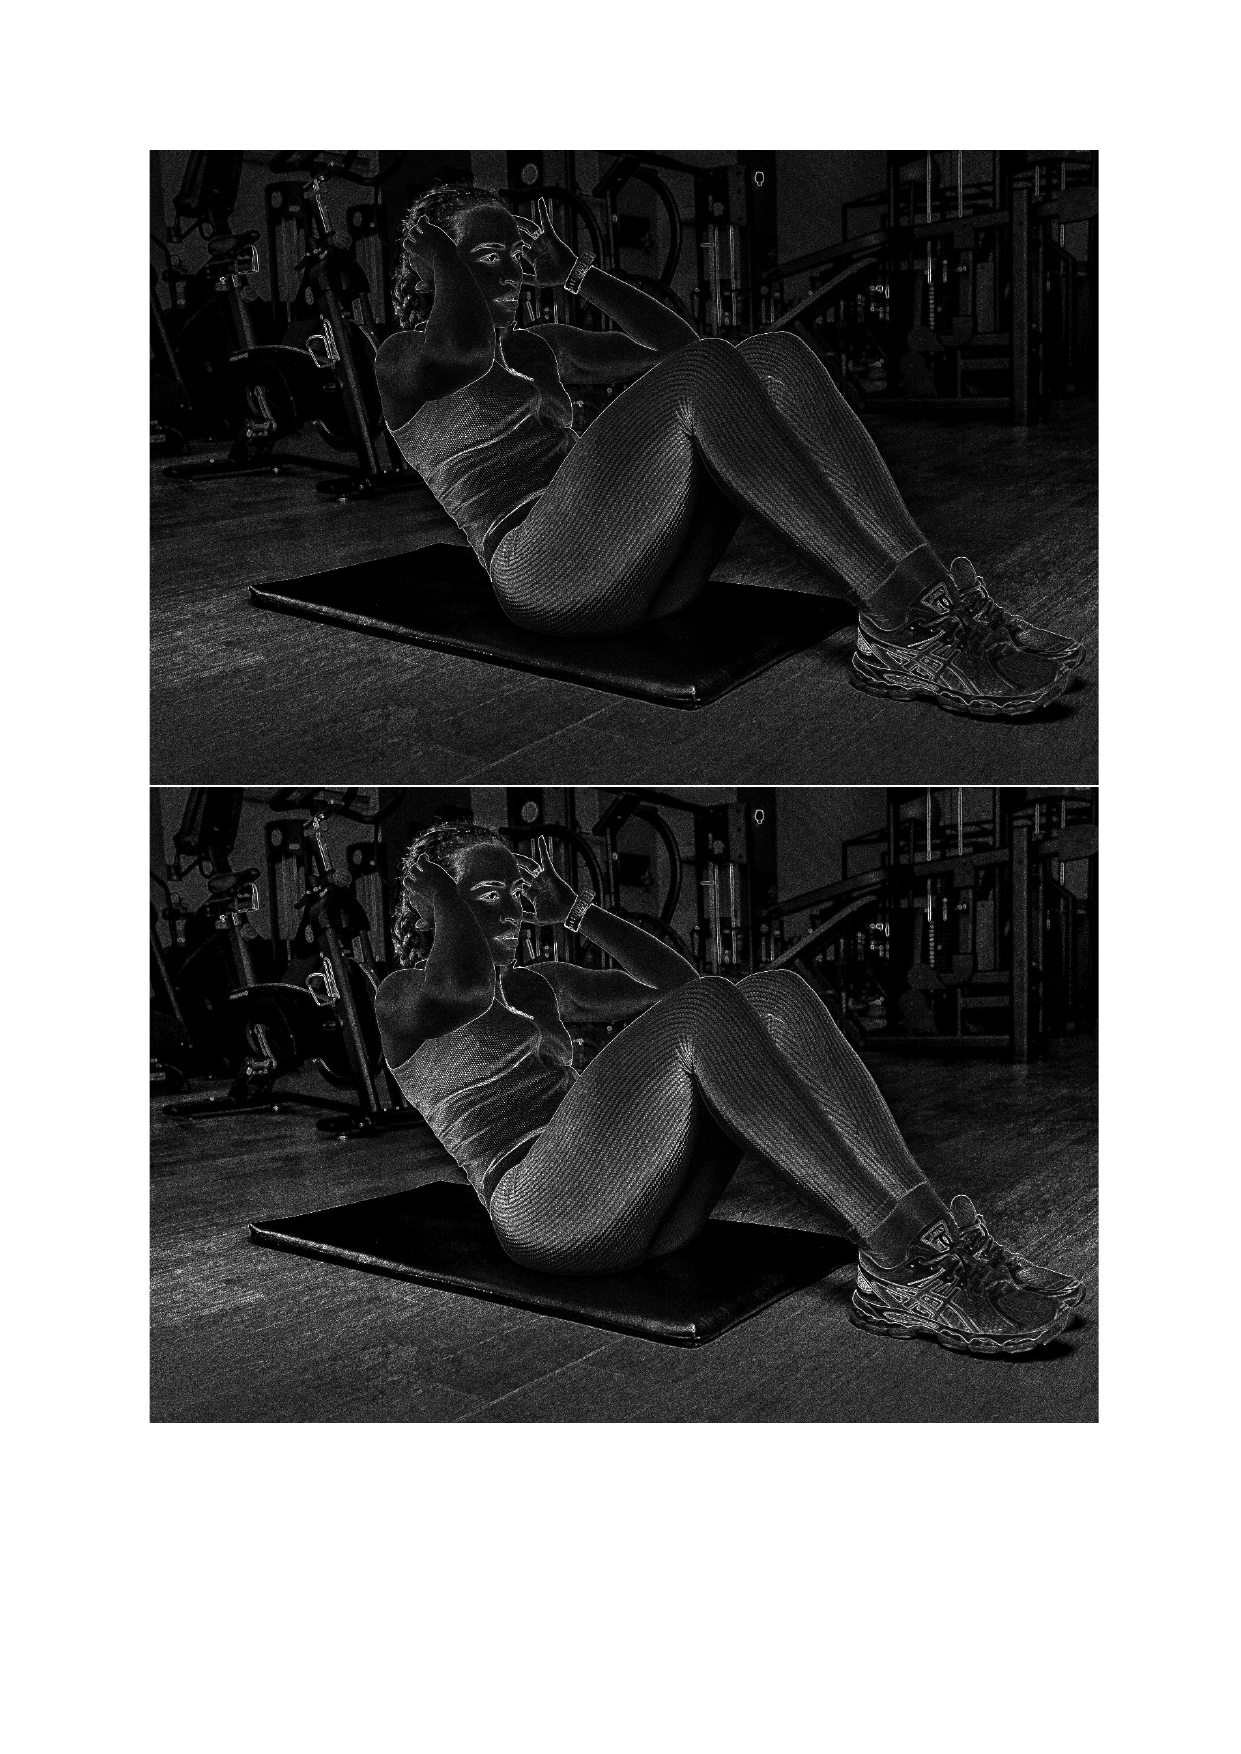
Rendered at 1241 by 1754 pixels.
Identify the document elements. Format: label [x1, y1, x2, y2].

picture [149, 150, 1099, 785]
picture [149, 787, 1099, 1423]
